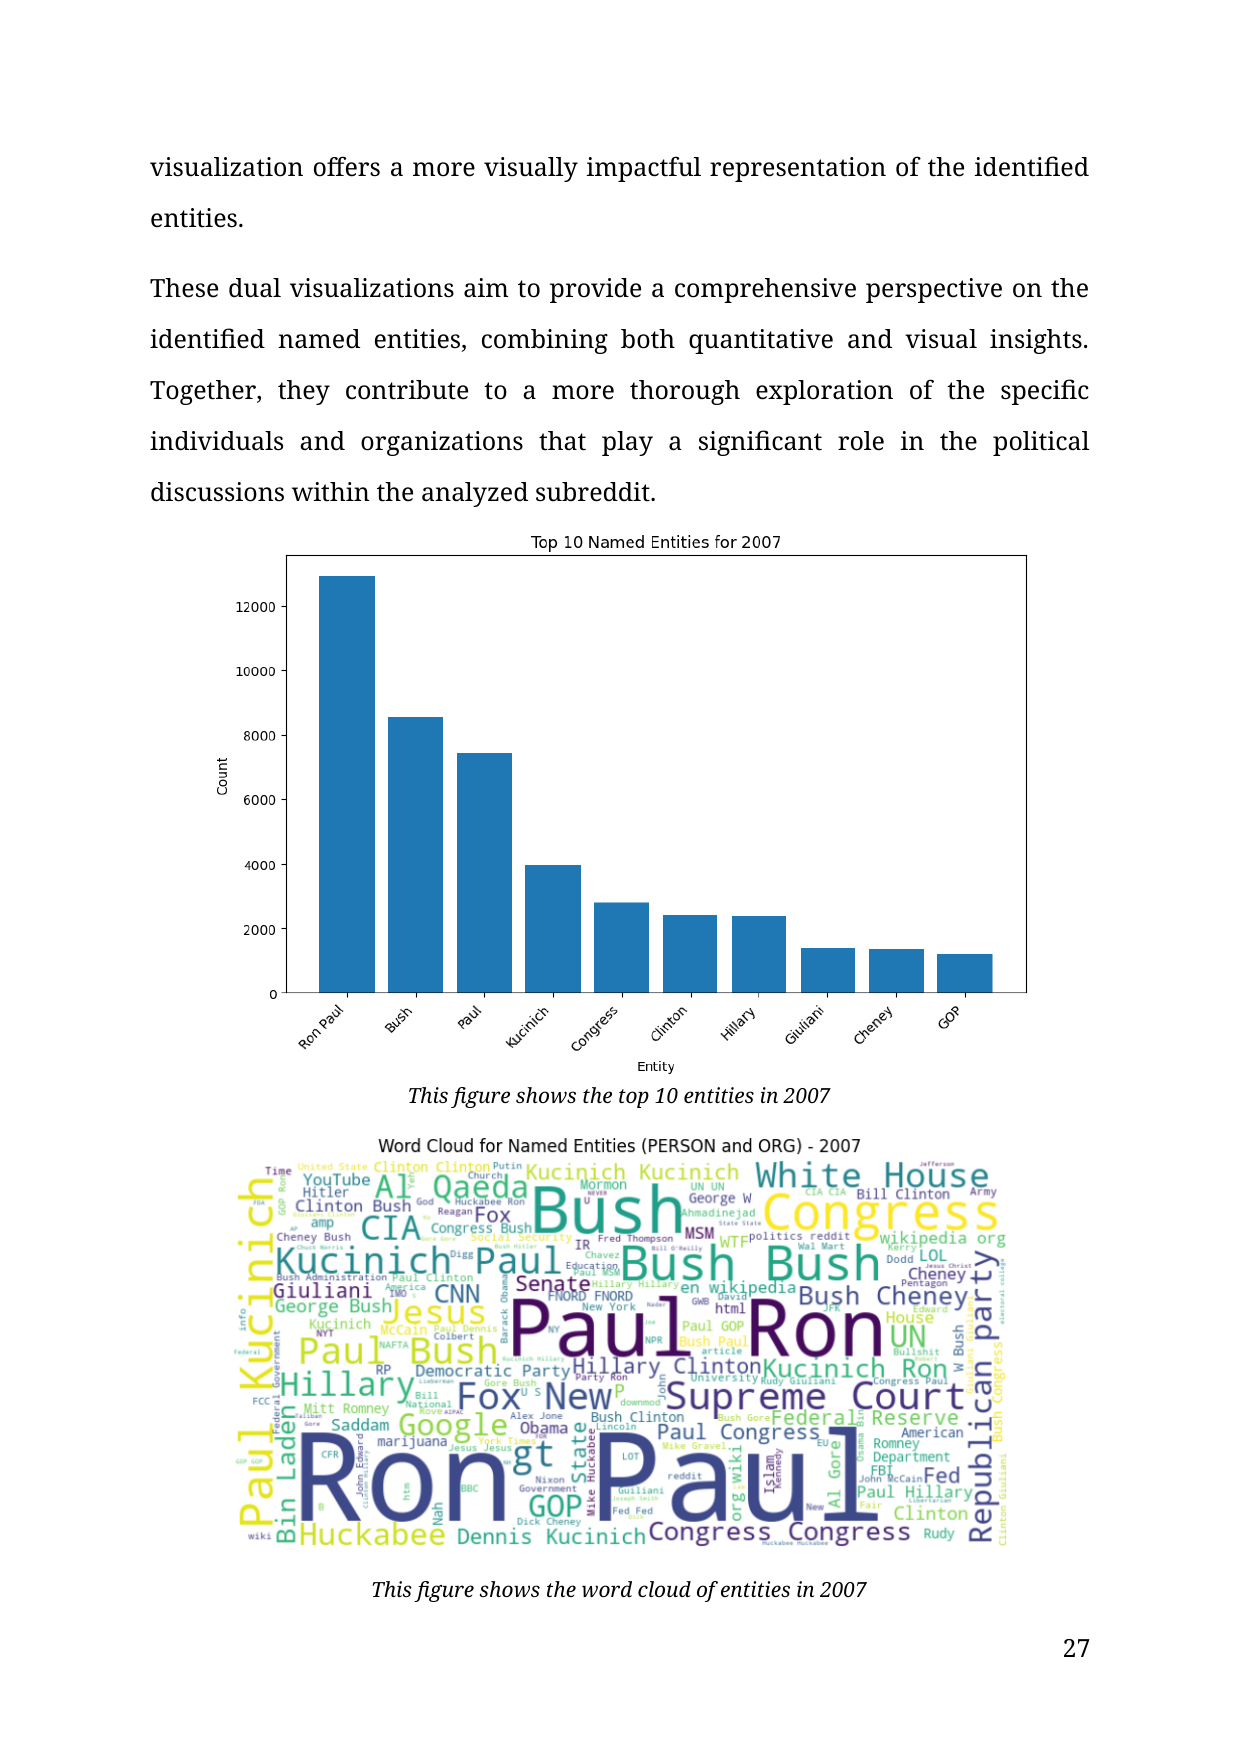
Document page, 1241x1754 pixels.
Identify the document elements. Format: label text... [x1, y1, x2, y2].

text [150, 150, 1090, 235]
text These dual visualizations aim to provide a comprehensive perspective on the identified named entities, combining both quantitative and visual insights. Together, they contribute to a more thorough exploration of the specific individuals and organizations that play a significant role in the political discussions within the analyzed subreddit. [150, 271, 1090, 509]
picture [206, 526, 1035, 1082]
text This figure shows the top 10 entities in 2007 [150, 1082, 1090, 1110]
text This figure shows the word cloud of entities in 2007 [150, 1575, 1090, 1603]
picture [222, 1128, 1018, 1558]
